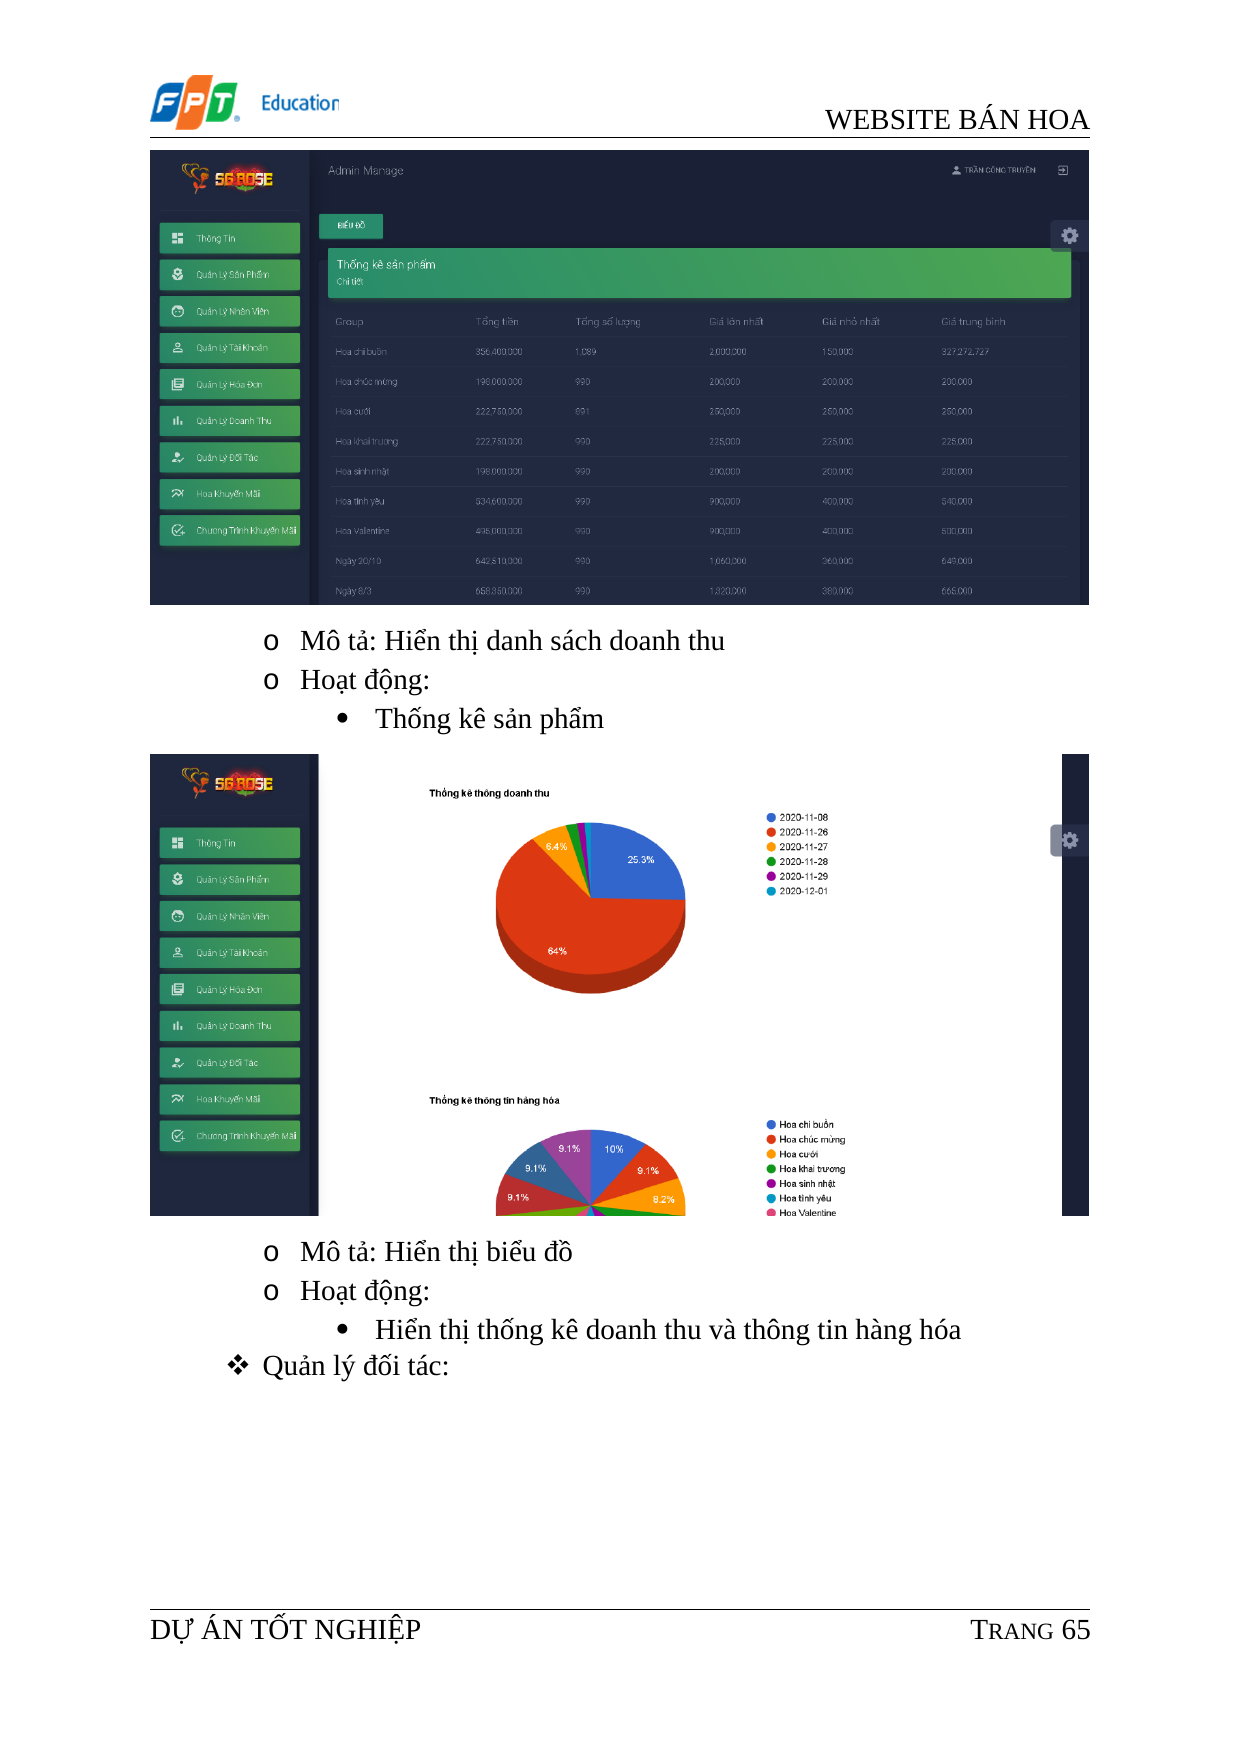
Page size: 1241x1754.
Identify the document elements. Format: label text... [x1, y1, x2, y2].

list Hoạt động: [262, 662, 1090, 698]
list Quản lý đối tác: [225, 1348, 1090, 1382]
list Hoạt động: [262, 1273, 1090, 1309]
list Mô tả: Hiển thị danh sách doanh thu [262, 623, 1090, 659]
picture [150, 754, 1089, 1216]
list Mô tả: Hiển thị biểu đồ [262, 1234, 1090, 1271]
picture [150, 150, 1089, 605]
picture [150, 75, 339, 130]
list Thống kê sản phẩm [337, 701, 1090, 735]
list Hiển thị thống kê doanh thu và thông tin hàng hóa [337, 1312, 1090, 1346]
